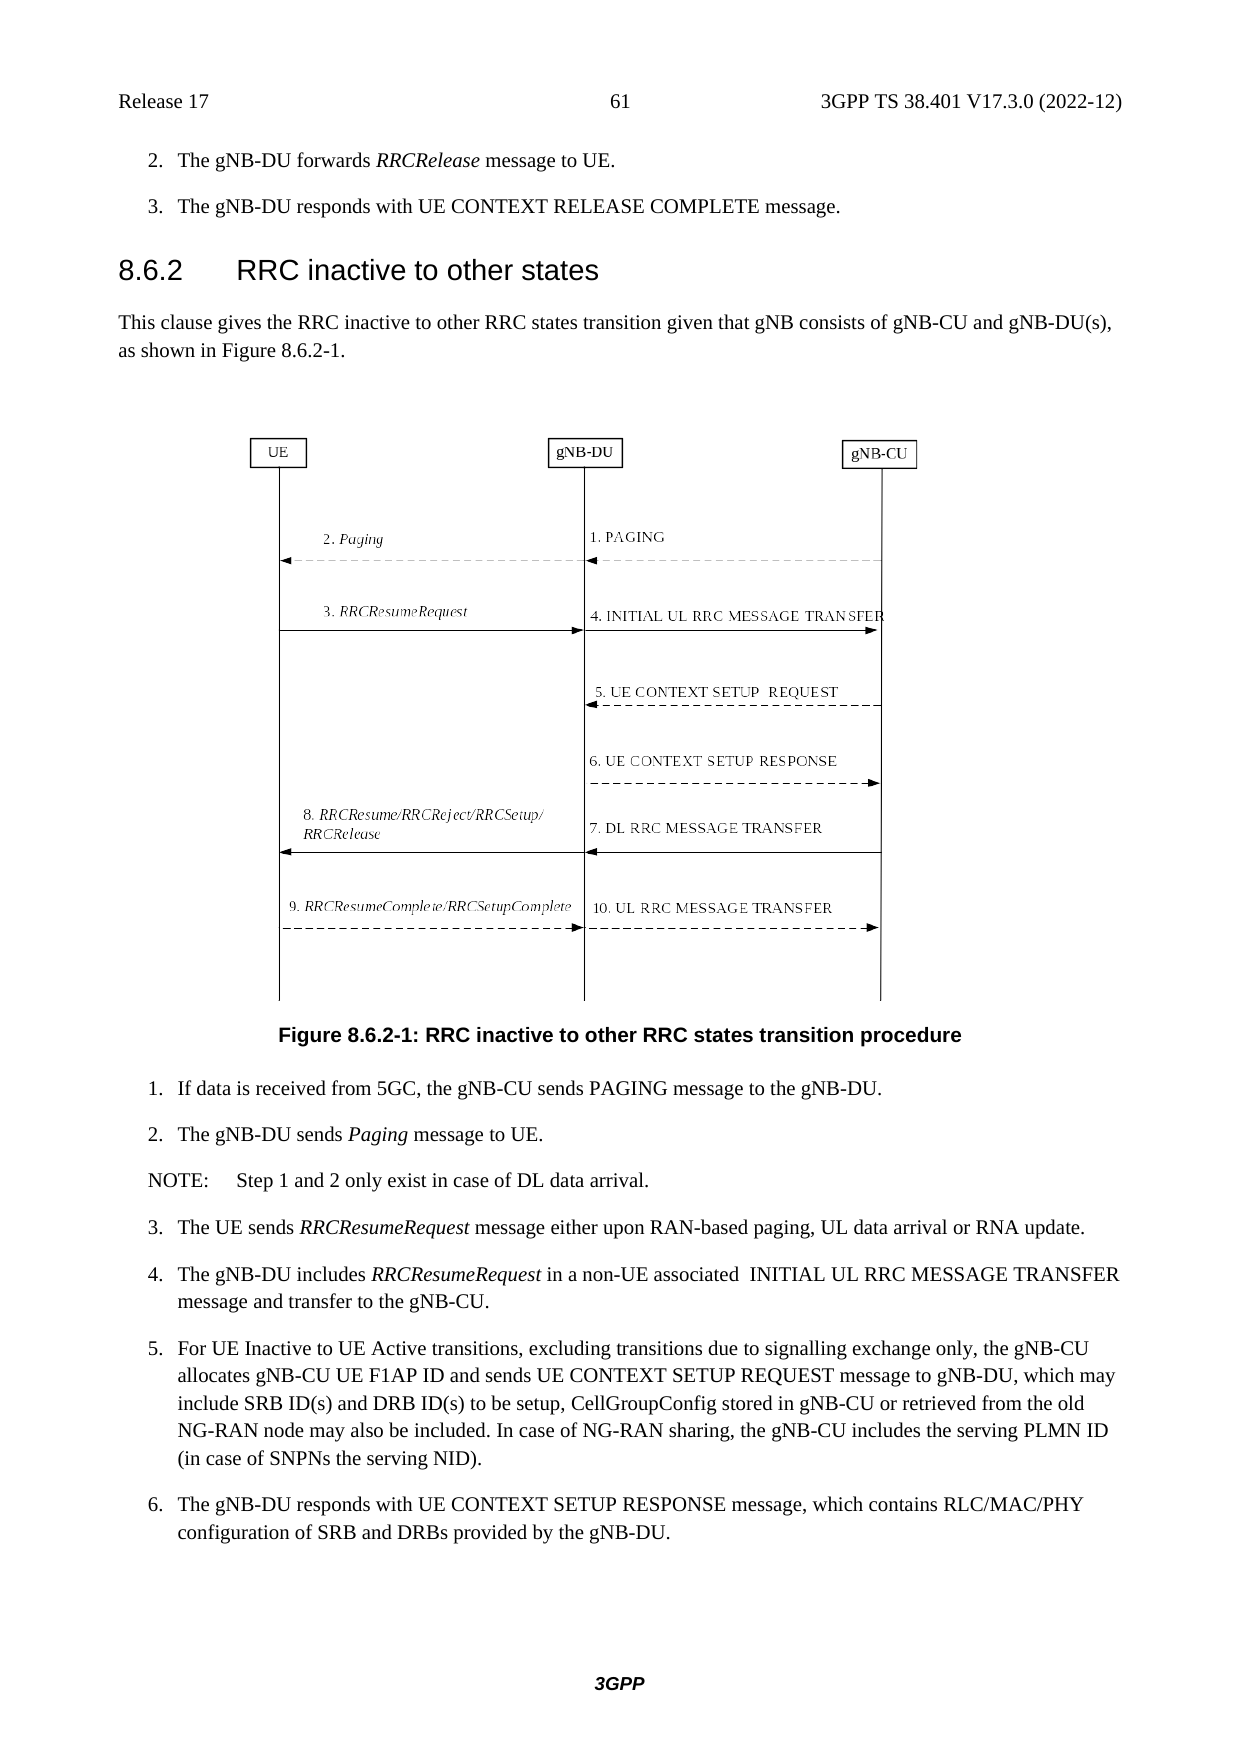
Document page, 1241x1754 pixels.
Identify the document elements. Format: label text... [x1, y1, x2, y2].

subtitle 8.6.2 RRC inactive to other states [118, 253, 1122, 286]
text 2. The gNB-DU sends Paging message to UE. [148, 1122, 1122, 1146]
text 2. The gNB-DU forwards RRCRelease message to UE. [148, 147, 1122, 172]
text 6. The gNB-DU responds with UE CONTEXT SETUP RESPONSE message, which contains RLC/MAC/PHY configuration of SRB and DRBs provided by the gNB-DU. [148, 1492, 1122, 1544]
text NOTE: Step 1 and 2 only exist in case of DL data arrival. [148, 1168, 1122, 1192]
text 1. If data is received from 5GC, the gNB-CU sends PAGING message to the gNB-DU. [148, 1075, 1122, 1099]
text 3. The gNB-DU responds with UE CONTEXT RELEASE COMPLETE message. [148, 194, 1122, 218]
text Figure 8.6.2-1: RRC inactive to other RRC states transition procedure [118, 1023, 1122, 1047]
text 3. The UE sends RRCResumeRequest message either upon RAN-based paging, UL data arrival or RNA update. [148, 1215, 1122, 1239]
text 4. The gNB-DU includes RRCResumeRequest in a non-UE associated INITIAL UL RRC MESSAGE TRANSFER message and transfer to the gNB-CU. [148, 1261, 1122, 1313]
text 5. For UE Inactive to UE Active transitions, excluding transitions due to signalling exchange only, the gNB-CU allocates gNB-CU UE F1AP ID and sends UE CONTEXT SETUP REQUEST message to gNB-DU, which may include SRB ID(s) and DRB ID(s) to be setup, CellGroupConfig stored in gNB-CU or retrieved from the old NG-RAN node may also be included. In case of NG-RAN sharing, the gNB-CU includes the serving PLMN ID (in case of SNPNs the serving NID). [148, 1335, 1122, 1470]
text This clause gives the RRC inactive to other RRC states transition given that gNB consists of gNB-CU and gNB-DU(s), as shown in Figure 8.6.2-1. [118, 310, 1122, 362]
